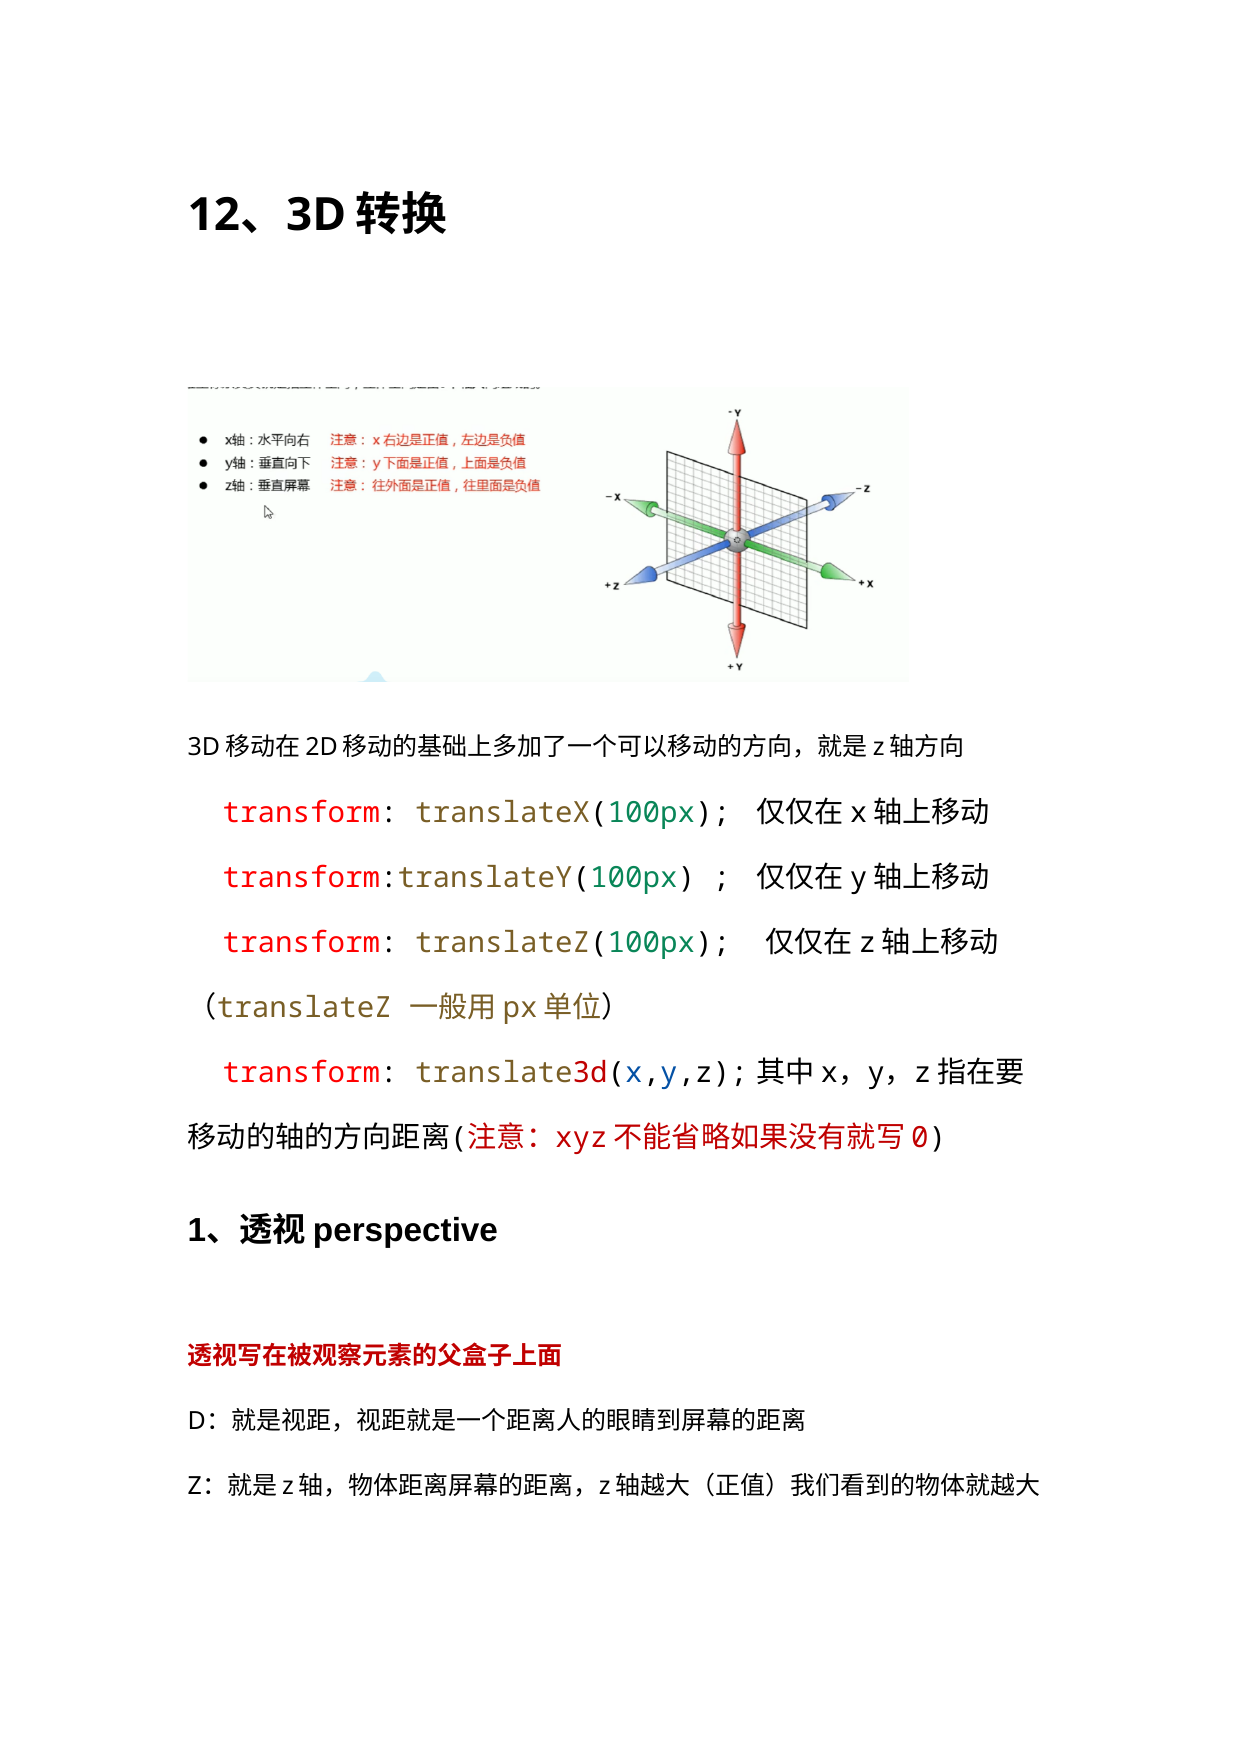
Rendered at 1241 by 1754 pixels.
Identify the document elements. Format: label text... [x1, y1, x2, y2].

text transform: translate3d(x,y,z); 其中x，y，z指在要移动的轴的方向距离(注意：xyz不能省略如果没有就写0) [187, 1037, 1053, 1167]
subtitle 12、3D转换 [187, 162, 1053, 259]
text transform:translateY(100px) ; 仅仅在y轴上移动 [187, 842, 1053, 907]
text transform: translateX(100px); 仅仅在x轴上移动 [187, 777, 1053, 842]
text 3D移动在2D移动的基础上多加了一个可以移动的方向，就是z轴方向 [187, 712, 1053, 777]
list D：就是视距，视距就是一个距离人的眼睛到屏幕的距离 [187, 1386, 1053, 1451]
picture [187, 387, 909, 682]
subtitle 透视perspective [187, 1194, 1053, 1259]
list Z：就是z轴，物体距离屏幕的距离，z轴越大（正值）我们看到的物体就越大 [187, 1451, 1053, 1516]
list 透视写在被观察元素的父盒子上面 [187, 1321, 1053, 1386]
text transform: translateZ(100px); 仅仅在z轴上移动（translateZ 一般用px单位） [187, 907, 1053, 1037]
